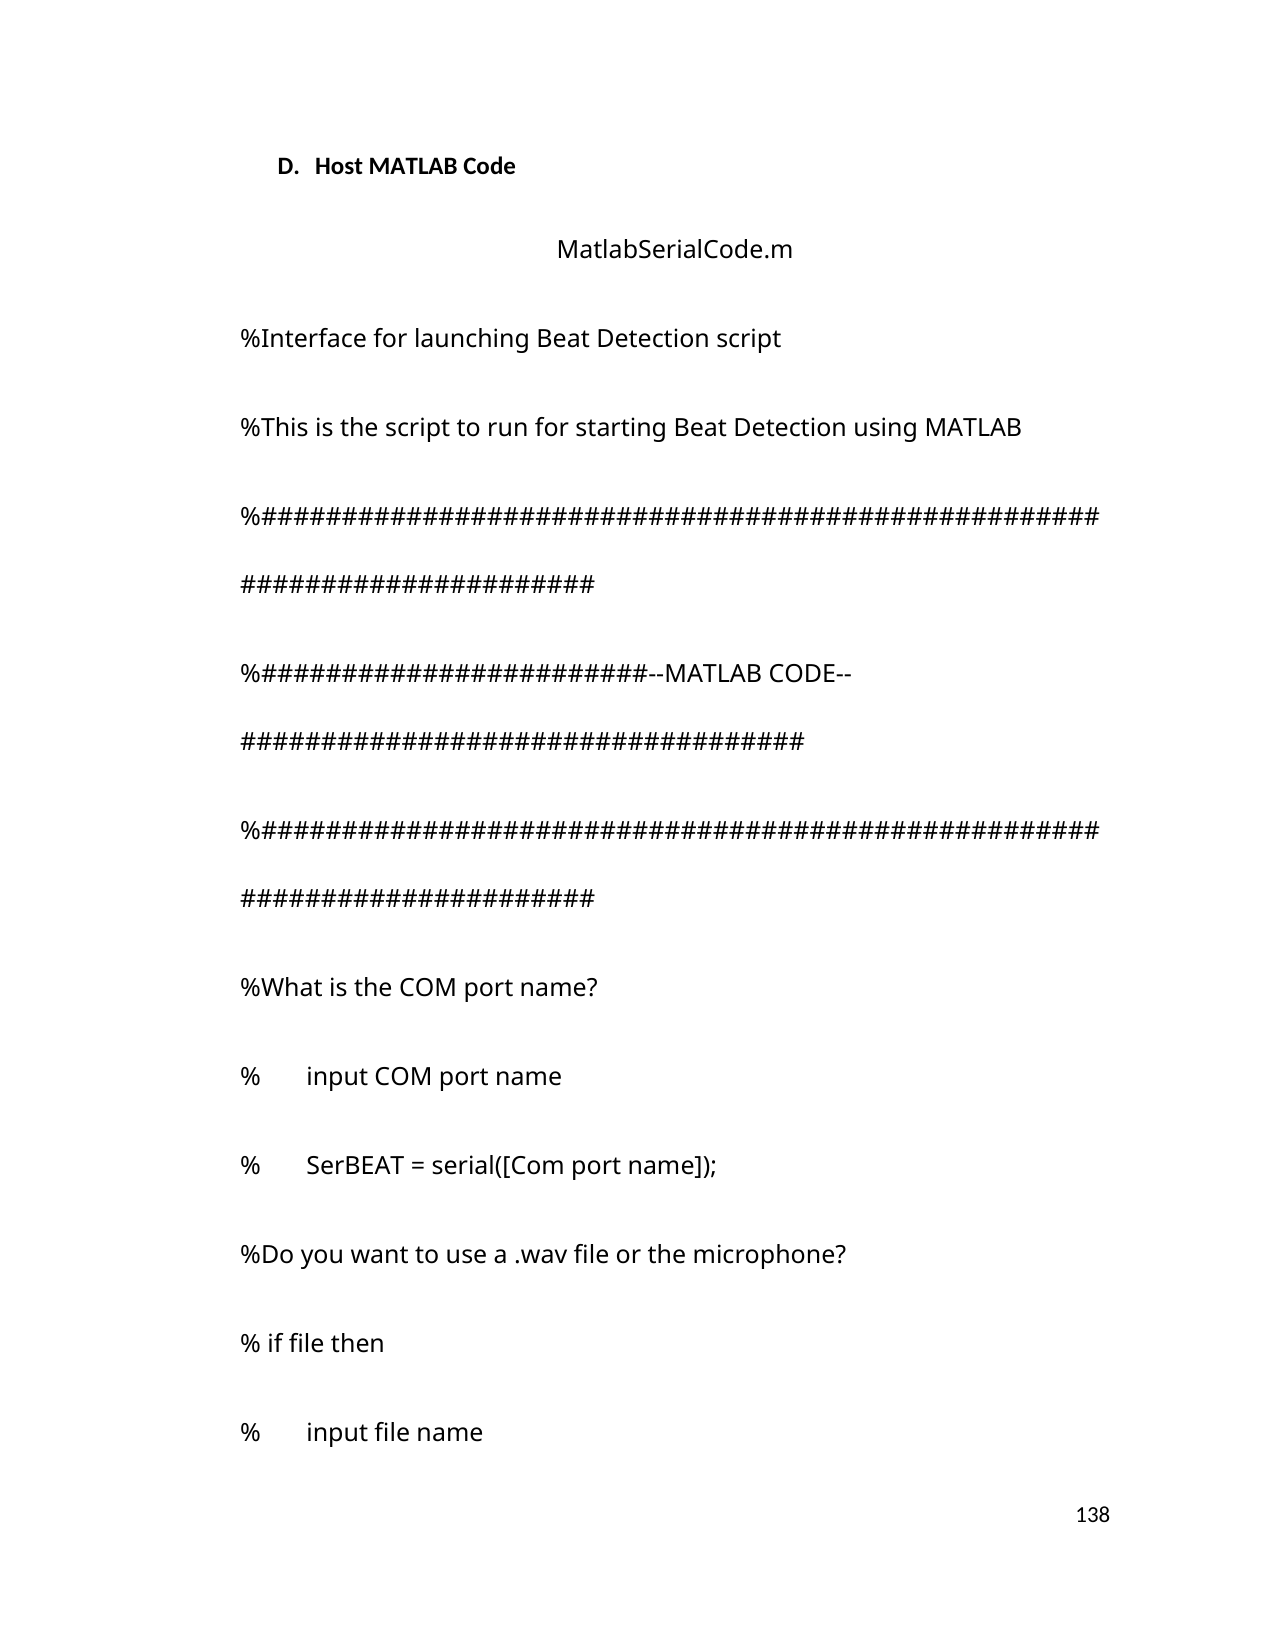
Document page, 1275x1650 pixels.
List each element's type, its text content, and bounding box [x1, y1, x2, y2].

text %########################--MATLAB CODE--################################### [240, 656, 1110, 758]
text % input file name [240, 1415, 1110, 1449]
text % if file then [240, 1326, 1110, 1360]
text %What is the COM port name? [240, 970, 1110, 1004]
text % input COM port name [240, 1059, 1110, 1093]
text %Interface for launching Beat Detection script [240, 321, 1110, 355]
text % SerBEAT = serial([Com port name]); [240, 1148, 1110, 1182]
text %########################################################################## [240, 499, 1110, 601]
text %This is the script to run for starting Beat Detection using MATLAB [240, 410, 1110, 444]
text %Do you want to use a .wav file or the microphone? [240, 1237, 1110, 1271]
list Host MATLAB Code [277, 150, 1110, 181]
text MatlabSerialCode.m [240, 232, 1110, 266]
text %########################################################################## [240, 813, 1110, 915]
